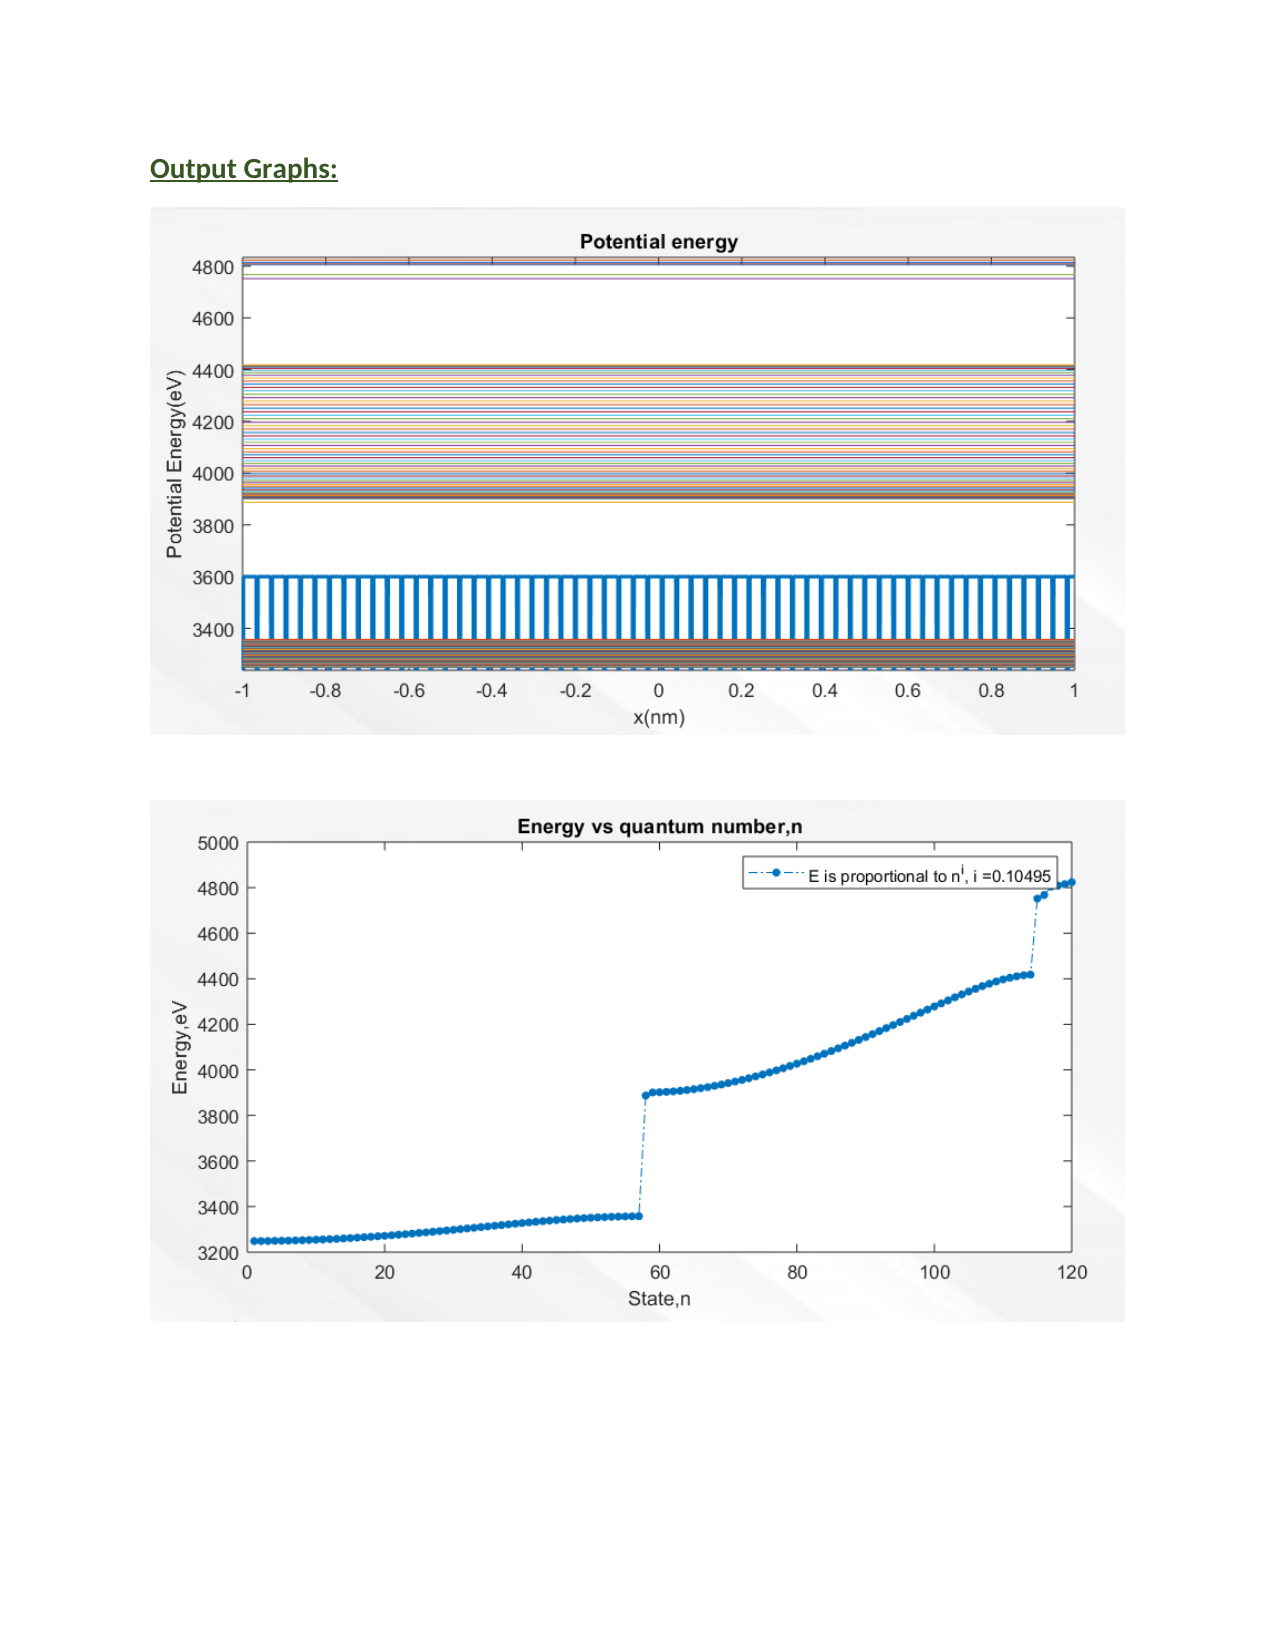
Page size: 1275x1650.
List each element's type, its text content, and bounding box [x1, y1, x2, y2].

text Output Graphs: [150, 150, 1125, 186]
picture [150, 205, 1125, 735]
picture [150, 800, 1125, 1322]
